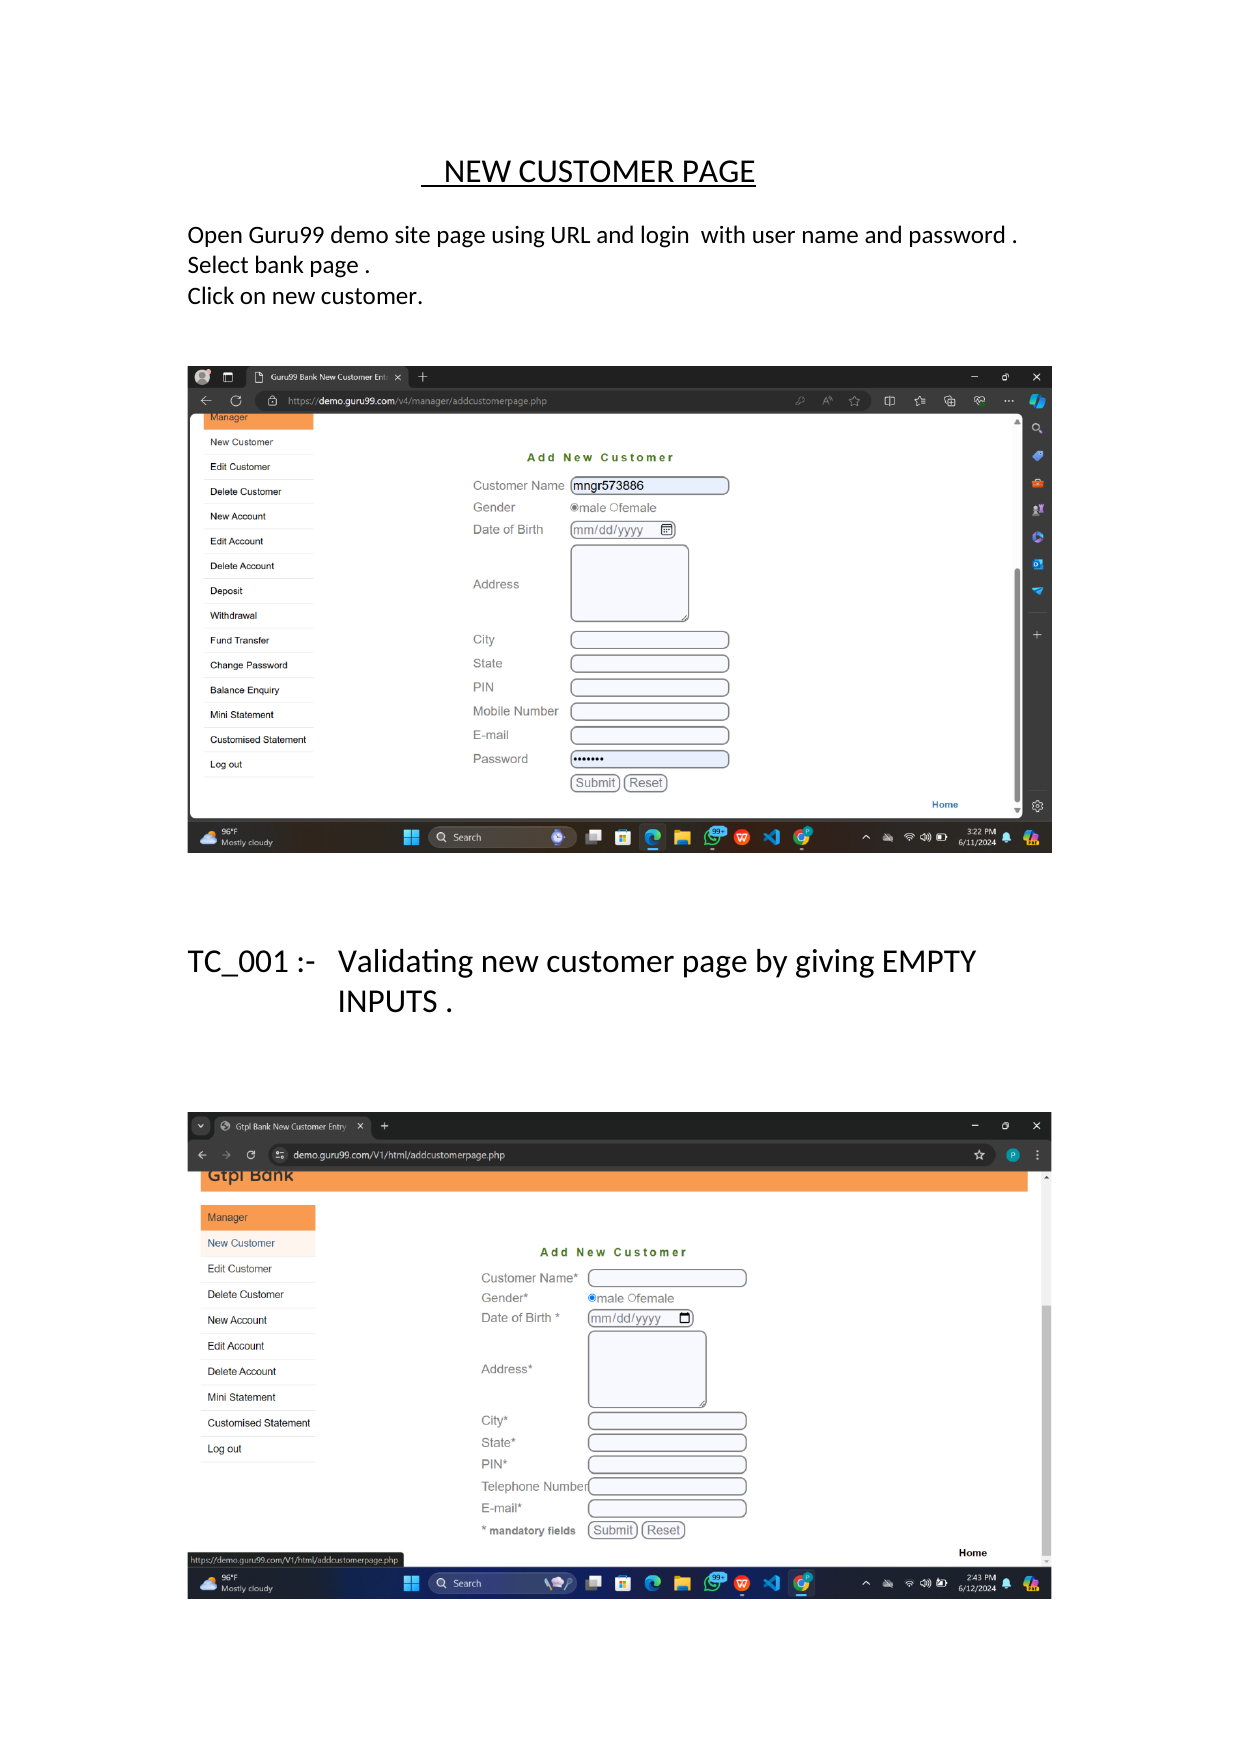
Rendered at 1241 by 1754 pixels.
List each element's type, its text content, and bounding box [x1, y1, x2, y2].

picture [187, 1112, 1052, 1599]
text NEW CUSTOMER PAGE [187, 150, 1053, 191]
text TC_001 :- Validating new customer page by giving EMPTY INPUTS . [187, 940, 1053, 1021]
list Select bank page . [187, 249, 1053, 280]
list Open Guru99 demo site page using URL and login with user name and password . [187, 219, 1053, 249]
picture [187, 366, 1052, 853]
list Click on new customer. [187, 280, 1053, 310]
